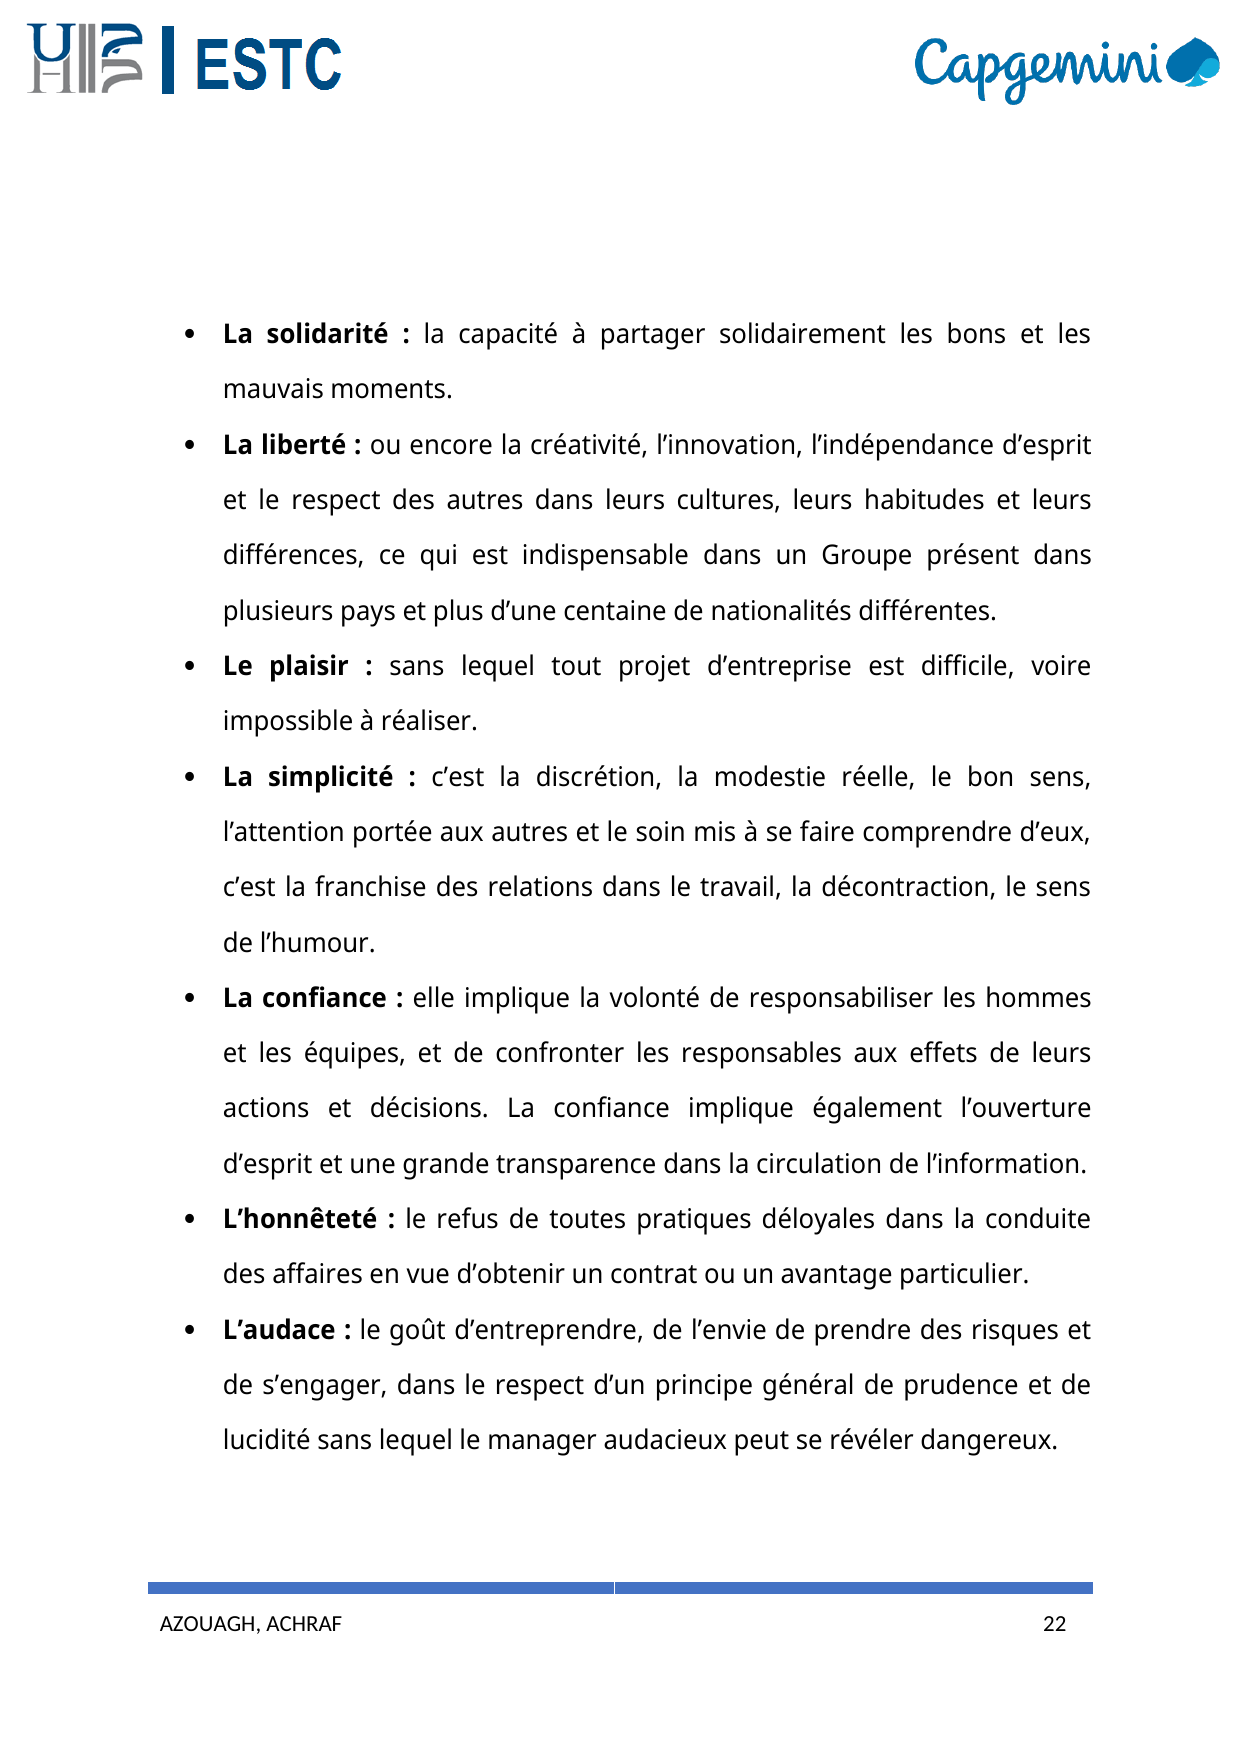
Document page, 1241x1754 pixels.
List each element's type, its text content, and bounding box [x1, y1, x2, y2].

list La confiance : elle implique la volonté de responsabiliser les hommes et les équipes, et de confronter les responsables aux effets de leurs actions et décisions. La confiance implique également l’ouverture d’esprit et une grande transparence dans la circulation de l’information. [185, 978, 1093, 1181]
list La simplicité : c’est la discrétion, la modestie réelle, le bon sens, l’attention portée aux autres et le soin mis à se faire comprendre d’eux, c’est la franchise des relations dans le travail, la décontraction, le sens de l’humour. [185, 757, 1093, 960]
list L’audace : le goût d’entreprendre, de l’envie de prendre des risques et de s’engager, dans le respect d’un principe général de prudence et de lucidité sans lequel le manager audacieux peut se révéler dangereux. [185, 1310, 1093, 1458]
picture [915, 37, 1221, 105]
list Le plaisir : sans lequel tout projet d’entreprise est difficile, voire impossible à réaliser. [185, 646, 1093, 739]
list La liberté : ou encore la créativité, l’innovation, l’indépendance d’esprit et le respect des autres dans leurs cultures, leurs habitudes et leurs différences, ce qui est indispensable dans un Groupe présent dans plusieurs pays et plus d’une centaine de nationalités différentes. [185, 425, 1093, 628]
list La solidarité : la capacité à partager solidairement les bons et les mauvais moments. [185, 314, 1093, 407]
list L’honnêteté : le refus de toutes pratiques déloyales dans la conduite des affaires en vue d’obtenir un contrat ou un avantage particulier. [185, 1199, 1093, 1292]
picture [21, 16, 351, 112]
